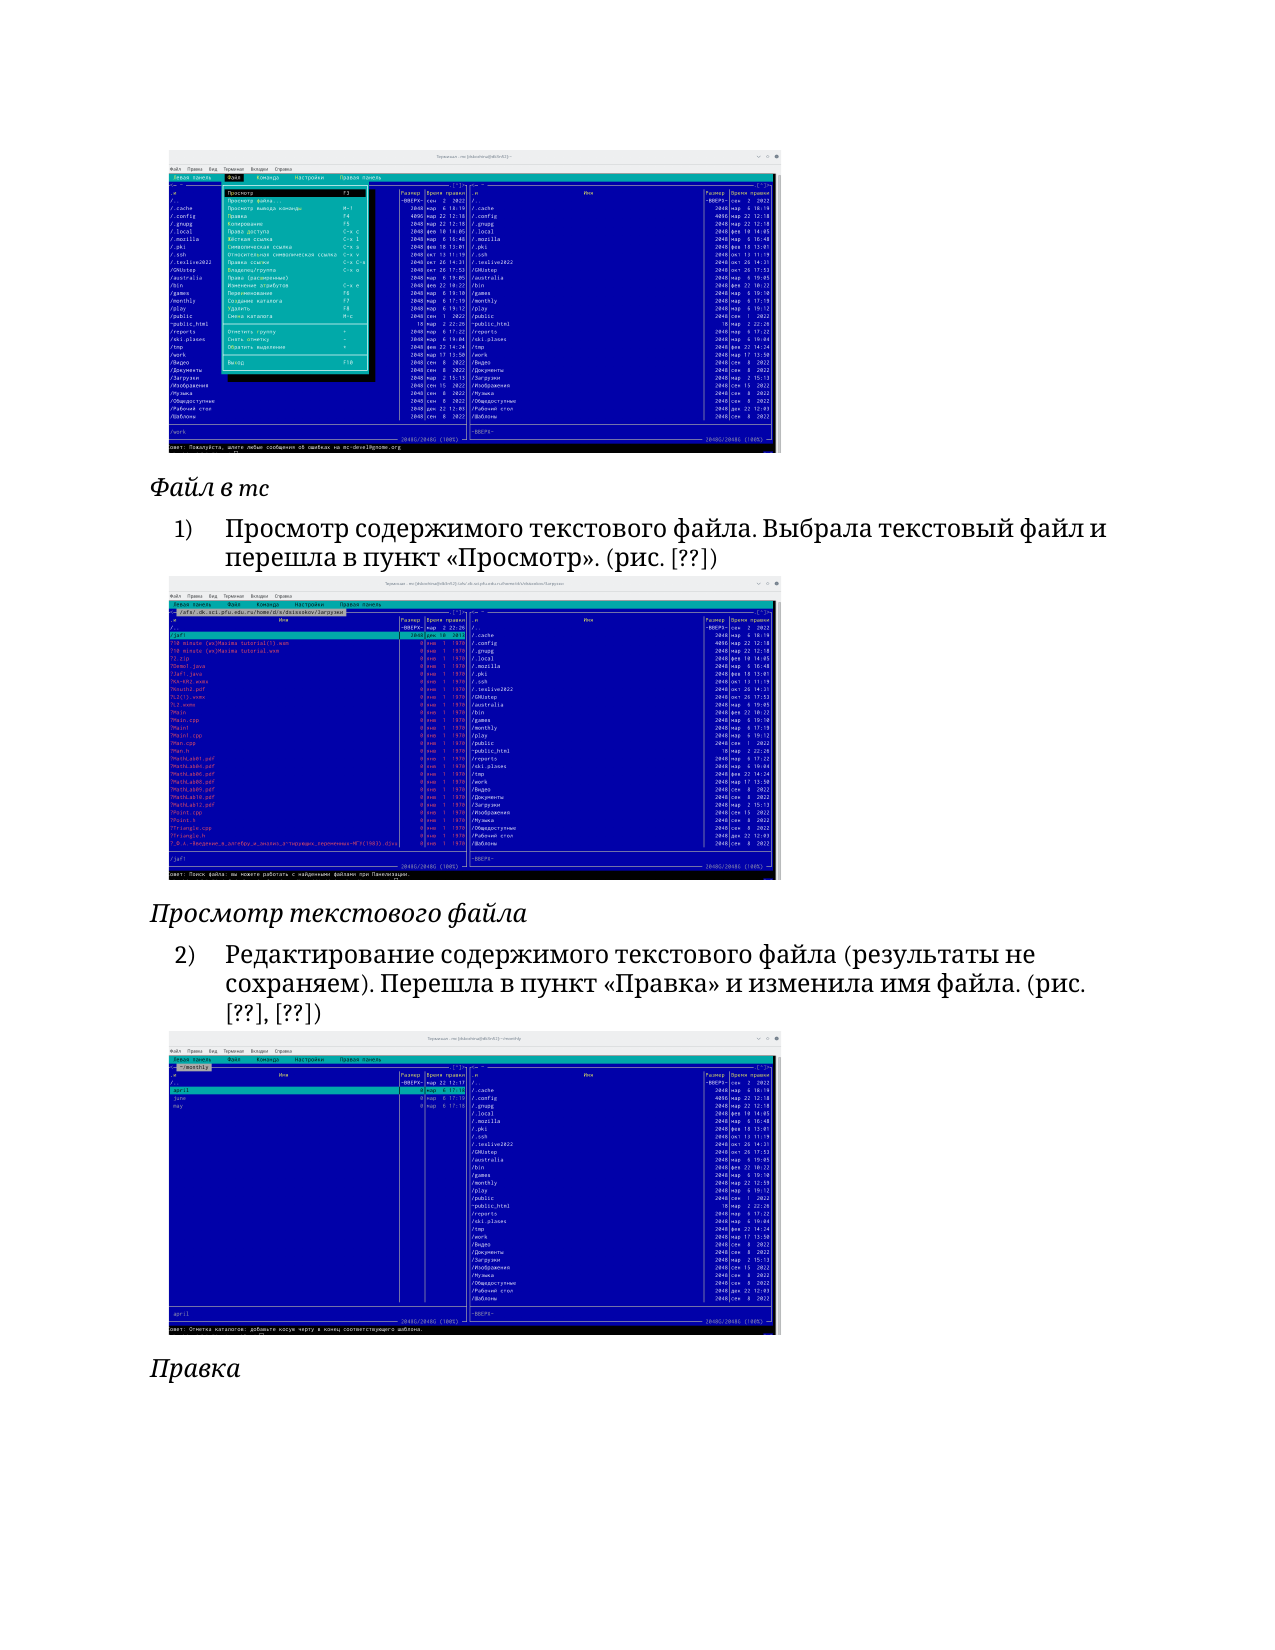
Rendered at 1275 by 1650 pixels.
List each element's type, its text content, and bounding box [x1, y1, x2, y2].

text Просмотр текстового файла [150, 900, 1125, 929]
list Редактирование содержимого текстового файла (результаты не сохраняем). Перешла в пункт «Правка» и изменила имя файла. (рис. [??], [??]) [175, 941, 1125, 1027]
picture [168, 150, 782, 453]
picture [168, 1031, 782, 1335]
picture [168, 576, 782, 880]
text Правка [150, 1355, 1125, 1384]
list Просмотр содержимого текстового файла. Выбрала текстовый файл и перешла в пункт «Просмотр». (рис. [??]) [175, 515, 1125, 572]
text Файл в mc [150, 474, 1125, 502]
